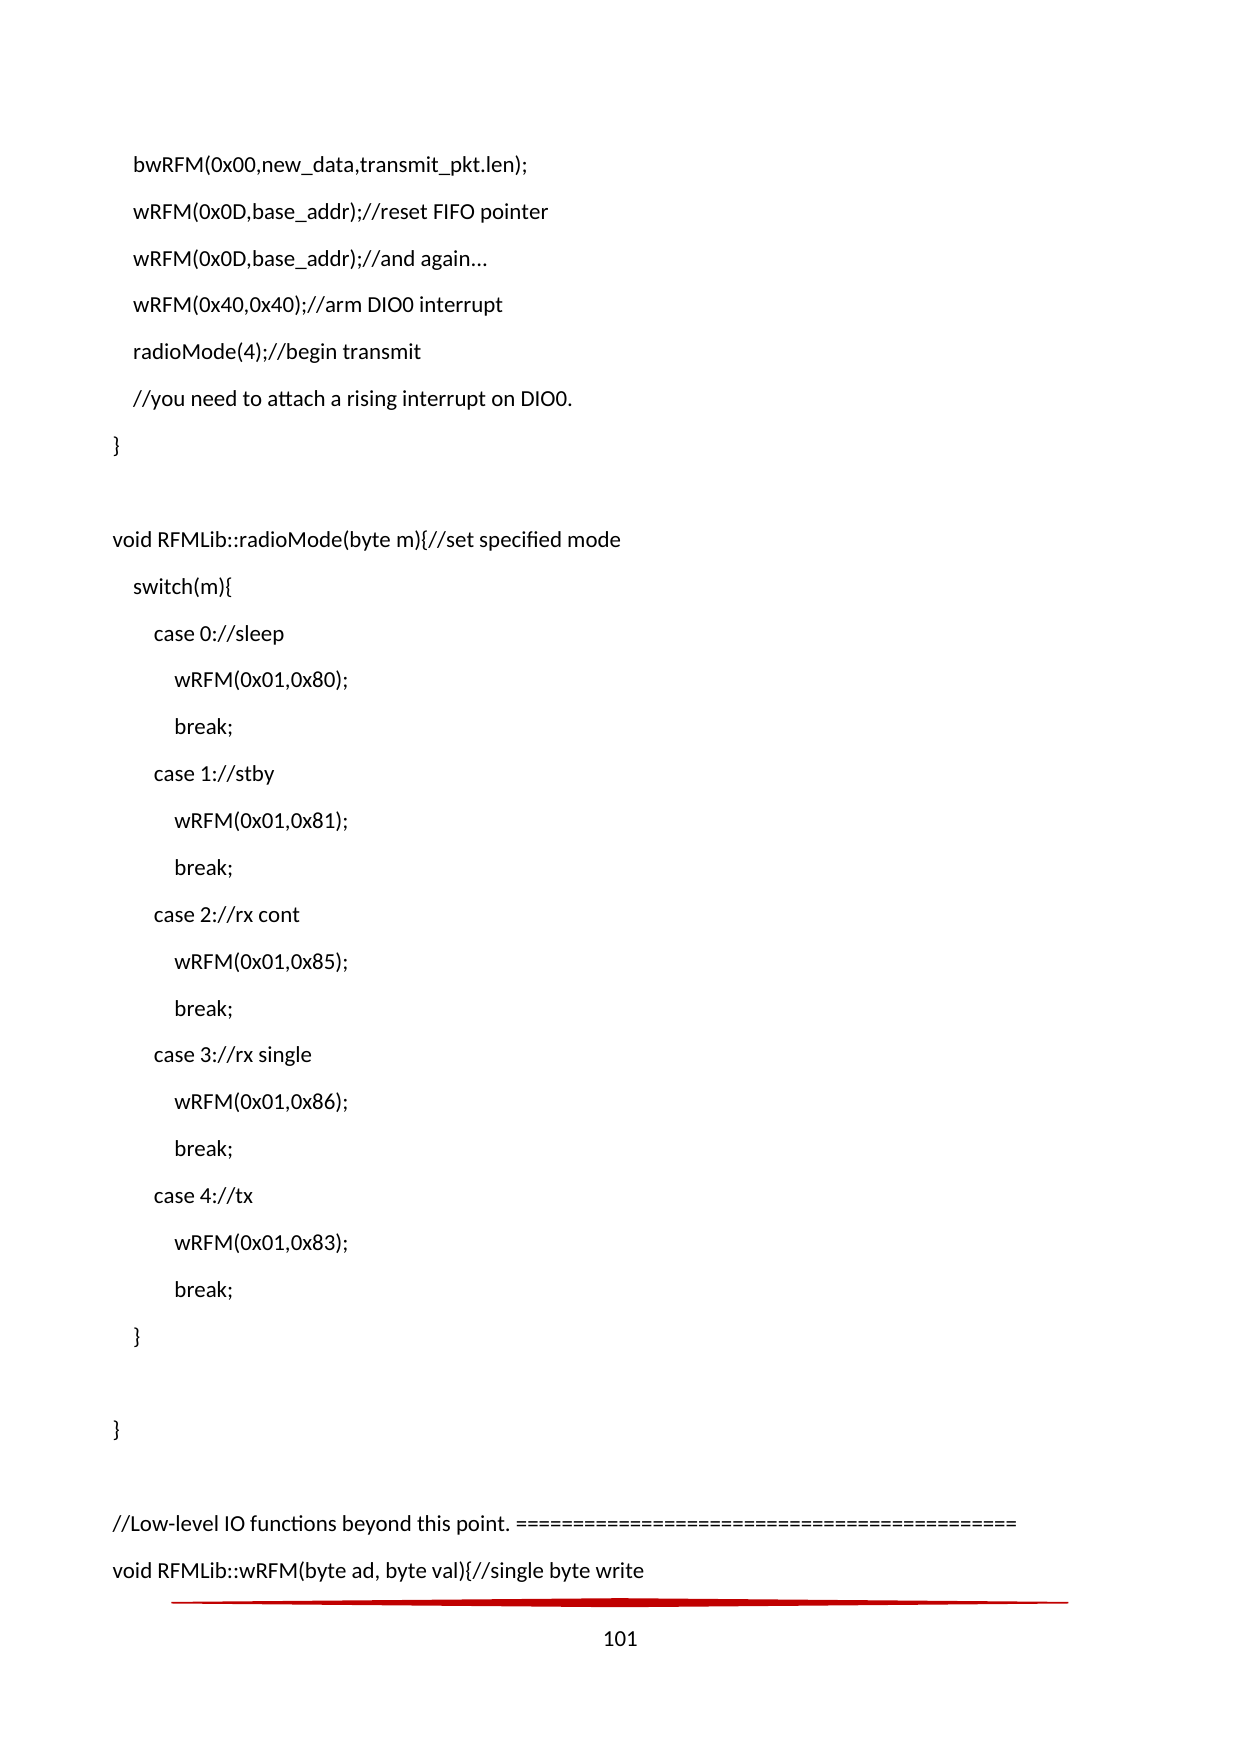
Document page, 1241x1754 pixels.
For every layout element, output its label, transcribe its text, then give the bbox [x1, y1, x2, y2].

text case 0://sleep [112, 619, 1128, 647]
text case 4://tx [112, 1181, 1128, 1209]
text break; [112, 1275, 1128, 1303]
text } [112, 431, 1128, 459]
text switch(m){ [112, 572, 1128, 600]
text break; [112, 994, 1128, 1022]
text wRFM(0x01,0x80); [112, 666, 1128, 694]
text } [112, 1416, 1128, 1444]
text wRFM(0x01,0x83); [112, 1228, 1128, 1256]
text wRFM(0x40,0x40);//arm DIO0 interrupt [112, 291, 1128, 319]
text wRFM(0x0D,base_addr);//and again... [112, 244, 1128, 272]
text case 1://stby [112, 759, 1128, 787]
text wRFM(0x0D,base_addr);//reset FIFO pointer [112, 197, 1128, 225]
text bwRFM(0x00,new_data,transmit_pkt.len); [112, 150, 1128, 178]
text //Low-level IO functions beyond this point. ============================================ [112, 1509, 1128, 1537]
text wRFM(0x01,0x86); [112, 1087, 1128, 1116]
text case 3://rx single [112, 1041, 1128, 1069]
text case 2://rx cont [112, 900, 1128, 928]
text //you need to attach a rising interrupt on DIO0. [112, 384, 1128, 412]
text } [112, 1322, 1128, 1350]
text wRFM(0x01,0x85); [112, 947, 1128, 975]
text wRFM(0x01,0x81); [112, 806, 1128, 834]
text radioMode(4);//begin transmit [112, 337, 1128, 366]
text break; [112, 853, 1128, 881]
text break; [112, 712, 1128, 741]
text void RFMLib::radioMode(byte m){//set specified mode [112, 525, 1128, 553]
text void RFMLib::wRFM(byte ad, byte val){//single byte write [112, 1556, 1128, 1584]
text break; [112, 1134, 1128, 1162]
